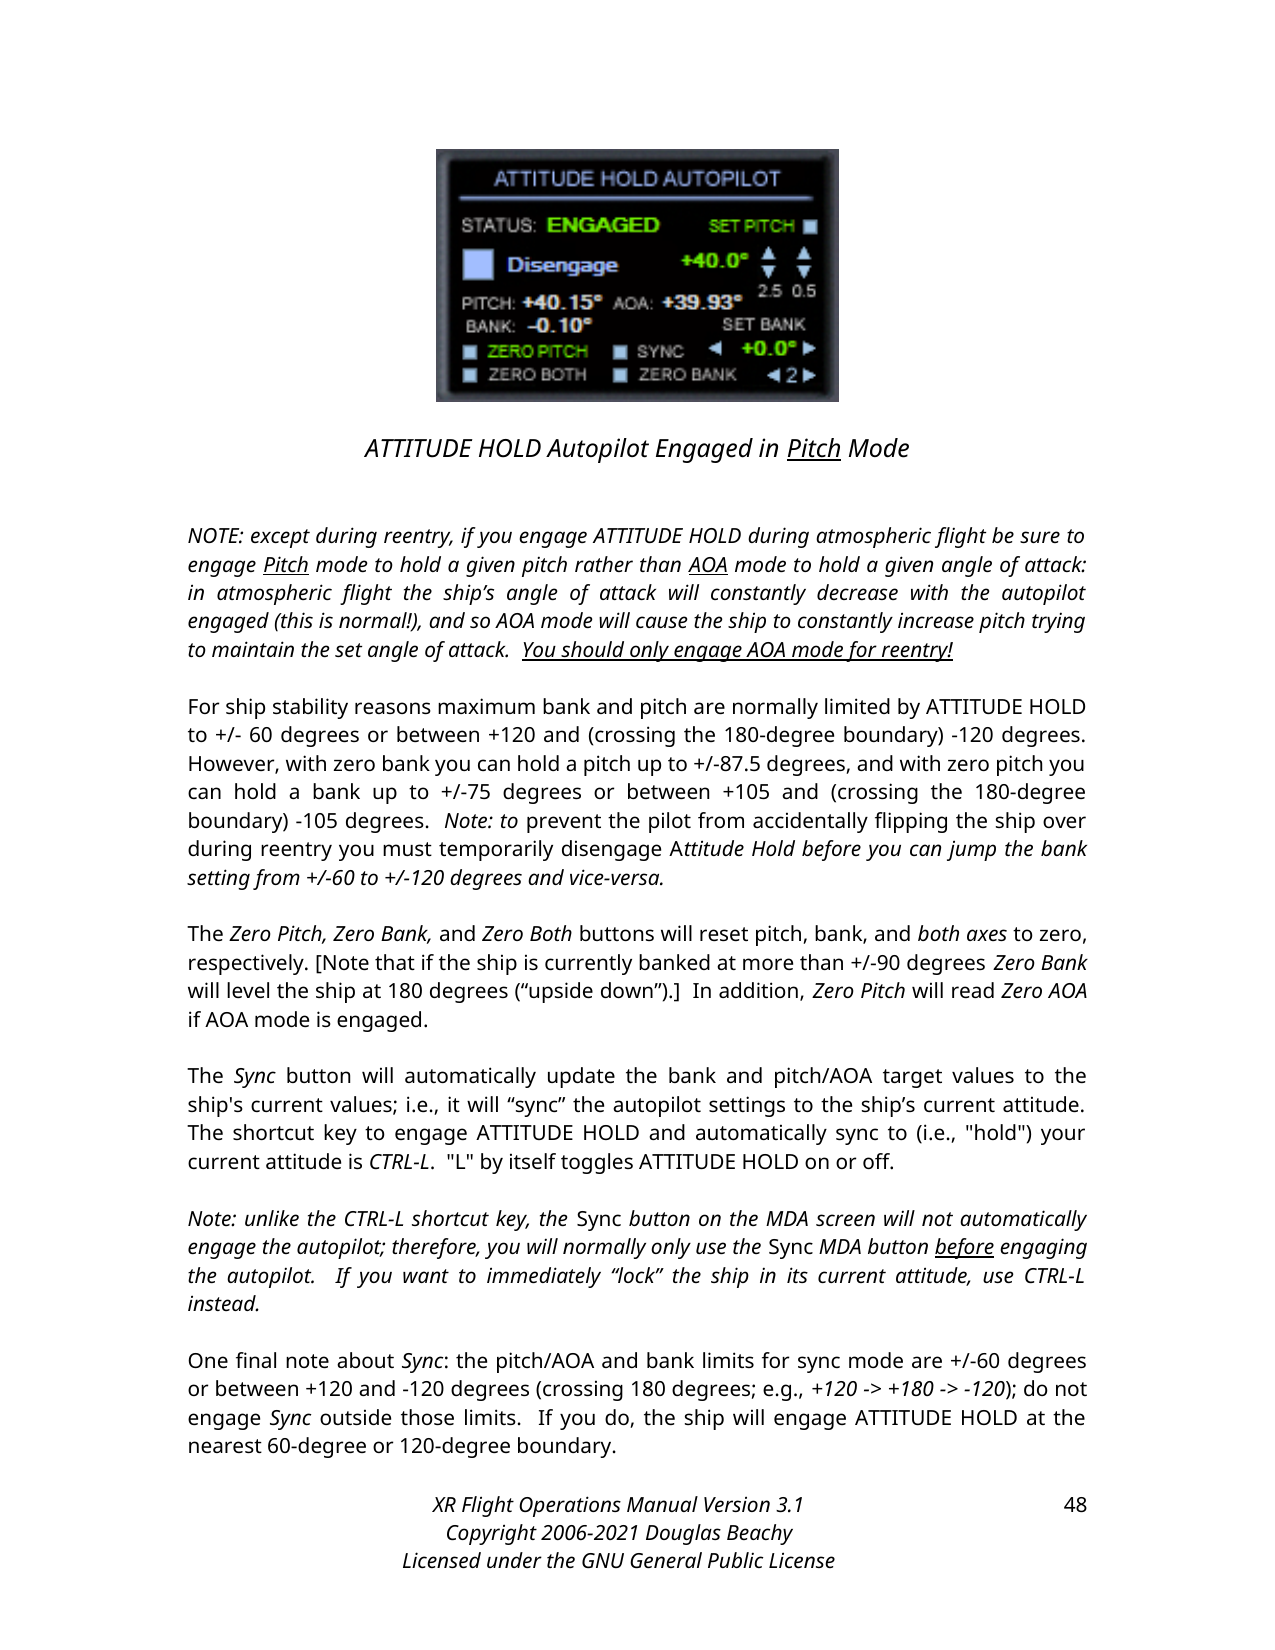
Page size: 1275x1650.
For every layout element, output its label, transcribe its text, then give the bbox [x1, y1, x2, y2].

text For ship stability reasons maximum bank and pitch are normally limited by ATTITUDE HOLD to +/- 60 degrees or between +120 and (crossing the 180-degree boundary) -120 degrees. However, with zero bank you can hold a pitch up to +/-87.5 degrees, and with zero pitch you can hold a bank up to +/-75 degrees or between +105 and (crossing the 180-degree boundary) -105 degrees. Note: to prevent the pilot from accidentally flipping the ship over during reentry you must temporarily disengage Attitude Hold before you can jump the bank setting from +/-60 to +/-120 degrees and vice-versa. [187, 692, 1087, 891]
text NOTE: except during reentry, if you engage ATTITUDE HOLD during atmospheric flight be sure to engage Pitch mode to hold a given pitch rather than AOA mode to hold a given angle of attack: in atmospheric flight the ship’s angle of attack will constantly decrease with the autopilot engaged (this is normal!), and so AOA mode will cause the ship to constantly increase pitch trying to maintain the set angle of attack. You should only engage AOA mode for reentry! [187, 521, 1087, 663]
picture [436, 149, 839, 402]
text The Zero Pitch, Zero Bank, and Zero Both buttons will reset pitch, bank, and both axes to zero, respectively. [Note that if the ship is currently banked at more than +/-90 degrees Zero Bank will level the ship at 180 degrees (“upside down”).] In addition, Zero Pitch will read Zero AOA if AOA mode is engaged. [187, 919, 1087, 1033]
text ATTITUDE HOLD Autopilot Engaged in Pitch Mode [187, 430, 1087, 464]
text One final note about Sync: the pitch/AOA and bank limits for sync mode are +/-60 degrees or between +120 and -120 degrees (crossing 180 degrees; e.g., +120 -> +180 -> -120); do not engage Sync outside those limits. If you do, the ship will engage ATTITUDE HOLD at the nearest 60-degree or 120-degree boundary. [187, 1346, 1087, 1460]
text The Sync button will automatically update the bank and pitch/AOA target values to the ship's current values; i.e., it will “sync” the autopilot settings to the ship’s current attitude. The shortcut key to engage ATTITUDE HOLD and automatically sync to (i.e., "hold") your current attitude is CTRL-L. "L" by itself toggles ATTITUDE HOLD on or off. [187, 1062, 1087, 1175]
text Note: unlike the CTRL-L shortcut key, the Sync button on the MDA screen will not automatically engage the autopilot; therefore, you will normally only use the Sync MDA button before engaging the autopilot. If you want to immediately “lock” the ship in its current attitude, use CTRL-L instead. [187, 1204, 1087, 1318]
